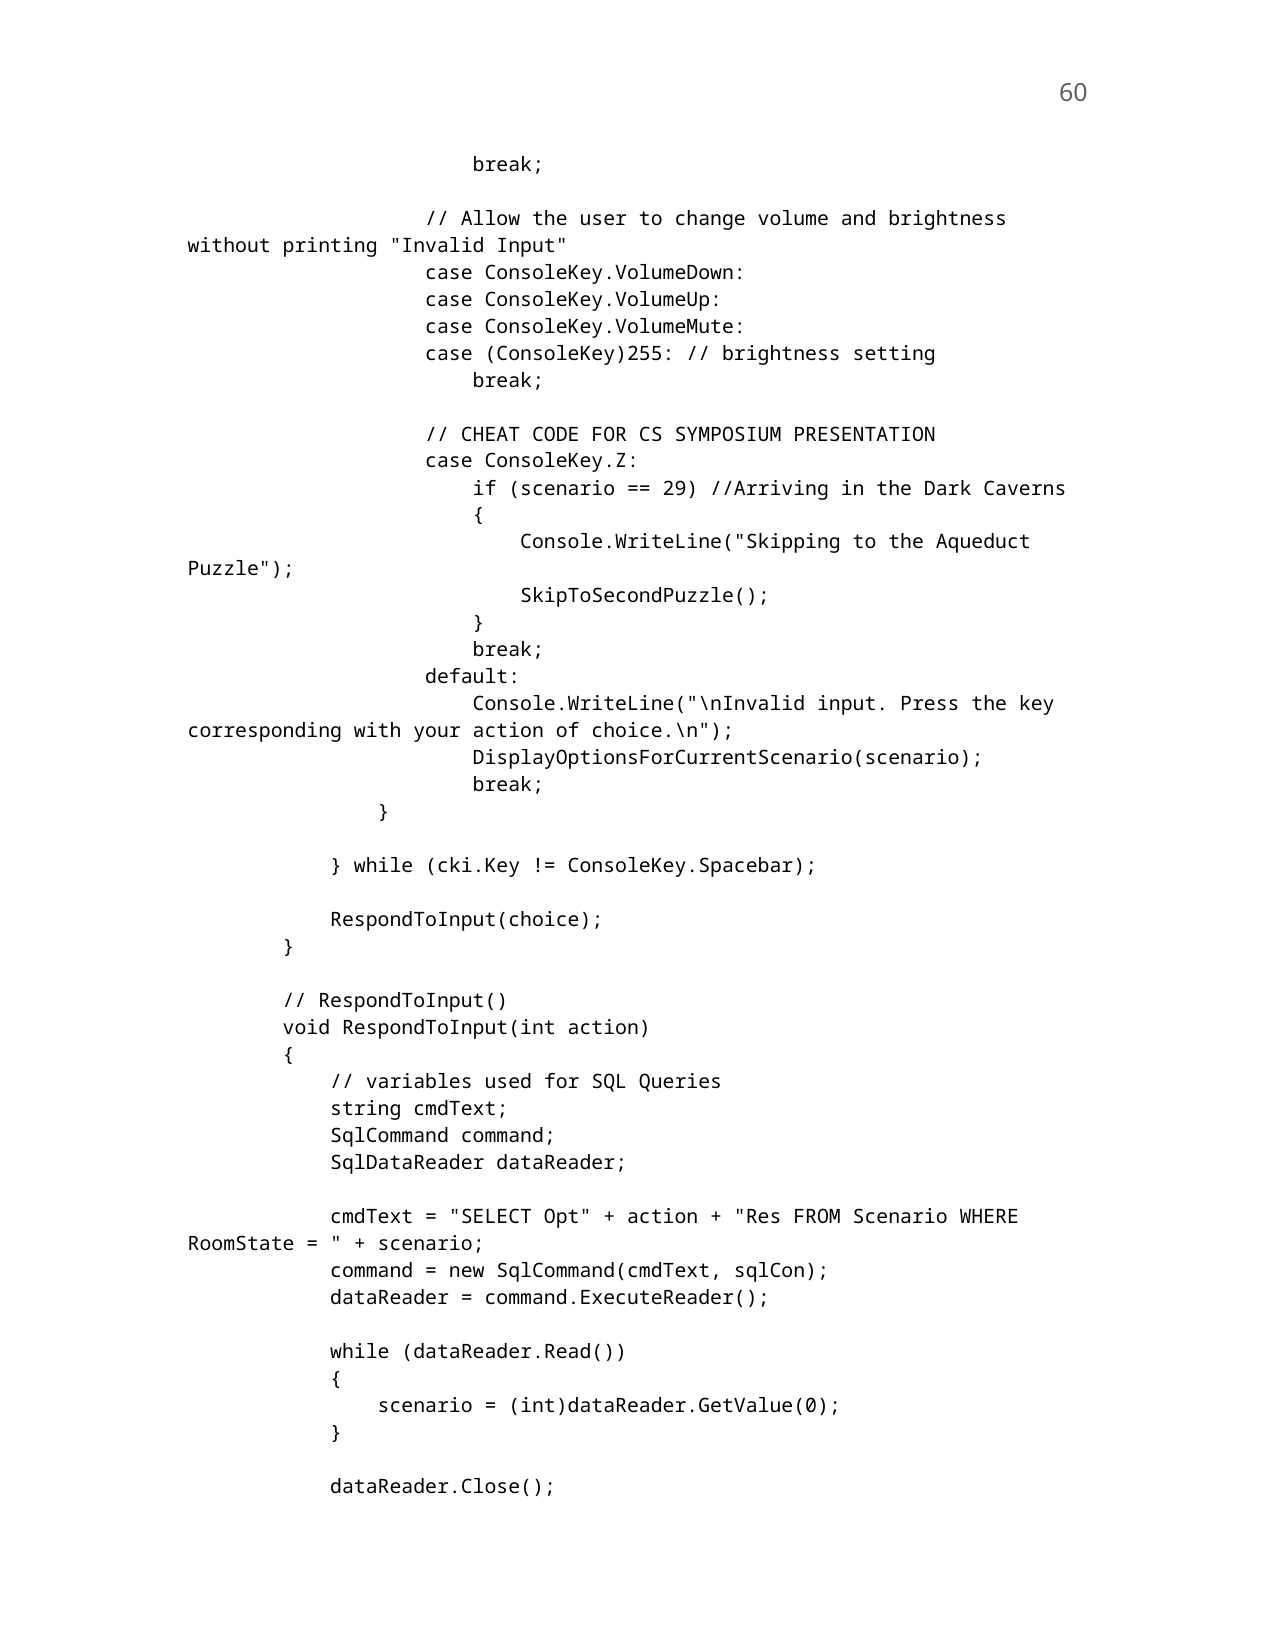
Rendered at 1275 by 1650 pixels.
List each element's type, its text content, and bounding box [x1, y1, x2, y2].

text while (dataReader.Read()) [187, 1337, 1087, 1364]
text case ConsoleKey.Z: [187, 447, 1087, 474]
text if (scenario == 29) //Arriving in the Dark Caverns [187, 474, 1087, 501]
text // Allow the user to change volume and brightness without printing "Invalid Input" [187, 204, 1087, 258]
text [187, 1256, 1087, 1283]
text } [187, 609, 1087, 636]
text RespondToInput(choice); [187, 905, 1087, 932]
text void RespondToInput(int action) [187, 1013, 1087, 1040]
text cmdText = "SELECT Opt" + action + "Res FROM Scenario WHERE RoomState = " + scenario; [187, 1202, 1087, 1256]
text } while (cki.Key != ConsoleKey.Spacebar); [187, 851, 1087, 878]
text case ConsoleKey.VolumeMute: [187, 312, 1087, 339]
text SqlDataReader dataReader; [187, 1148, 1087, 1175]
text break; [187, 636, 1087, 663]
text string cmdText; [187, 1094, 1087, 1121]
text dataReader.Close(); [187, 1472, 1087, 1499]
text break; [187, 771, 1087, 797]
text default: [187, 663, 1087, 689]
text { [187, 1040, 1087, 1067]
text } [187, 797, 1087, 824]
text { [187, 501, 1087, 528]
text Console.WriteLine("\nInvalid input. Press the key corresponding with your action of choice.\n"); [187, 689, 1087, 743]
text break; [187, 150, 1087, 177]
text } [187, 932, 1087, 959]
text Console.WriteLine("Skipping to the Aqueduct Puzzle"); [187, 528, 1087, 582]
text // RespondToInput() [187, 986, 1087, 1013]
text { [187, 1364, 1087, 1391]
text // variables used for SQL Queries [187, 1067, 1087, 1094]
text DisplayOptionsForCurrentScenario(scenario); [187, 743, 1087, 771]
text case ConsoleKey.VolumeUp: [187, 285, 1087, 312]
text // CHEAT CODE FOR CS SYMPOSIUM PRESENTATION [187, 420, 1087, 447]
text case ConsoleKey.VolumeDown: [187, 258, 1087, 285]
text } [187, 1418, 1087, 1445]
text break; [187, 366, 1087, 393]
text dataReader = command.ExecuteReader(); [187, 1283, 1087, 1310]
text SqlCommand command; [187, 1121, 1087, 1148]
text case (ConsoleKey)255: // brightness setting [187, 339, 1087, 366]
text scenario = (int)dataReader.GetValue(0); [187, 1391, 1087, 1418]
text SkipToSecondPuzzle(); [187, 582, 1087, 609]
